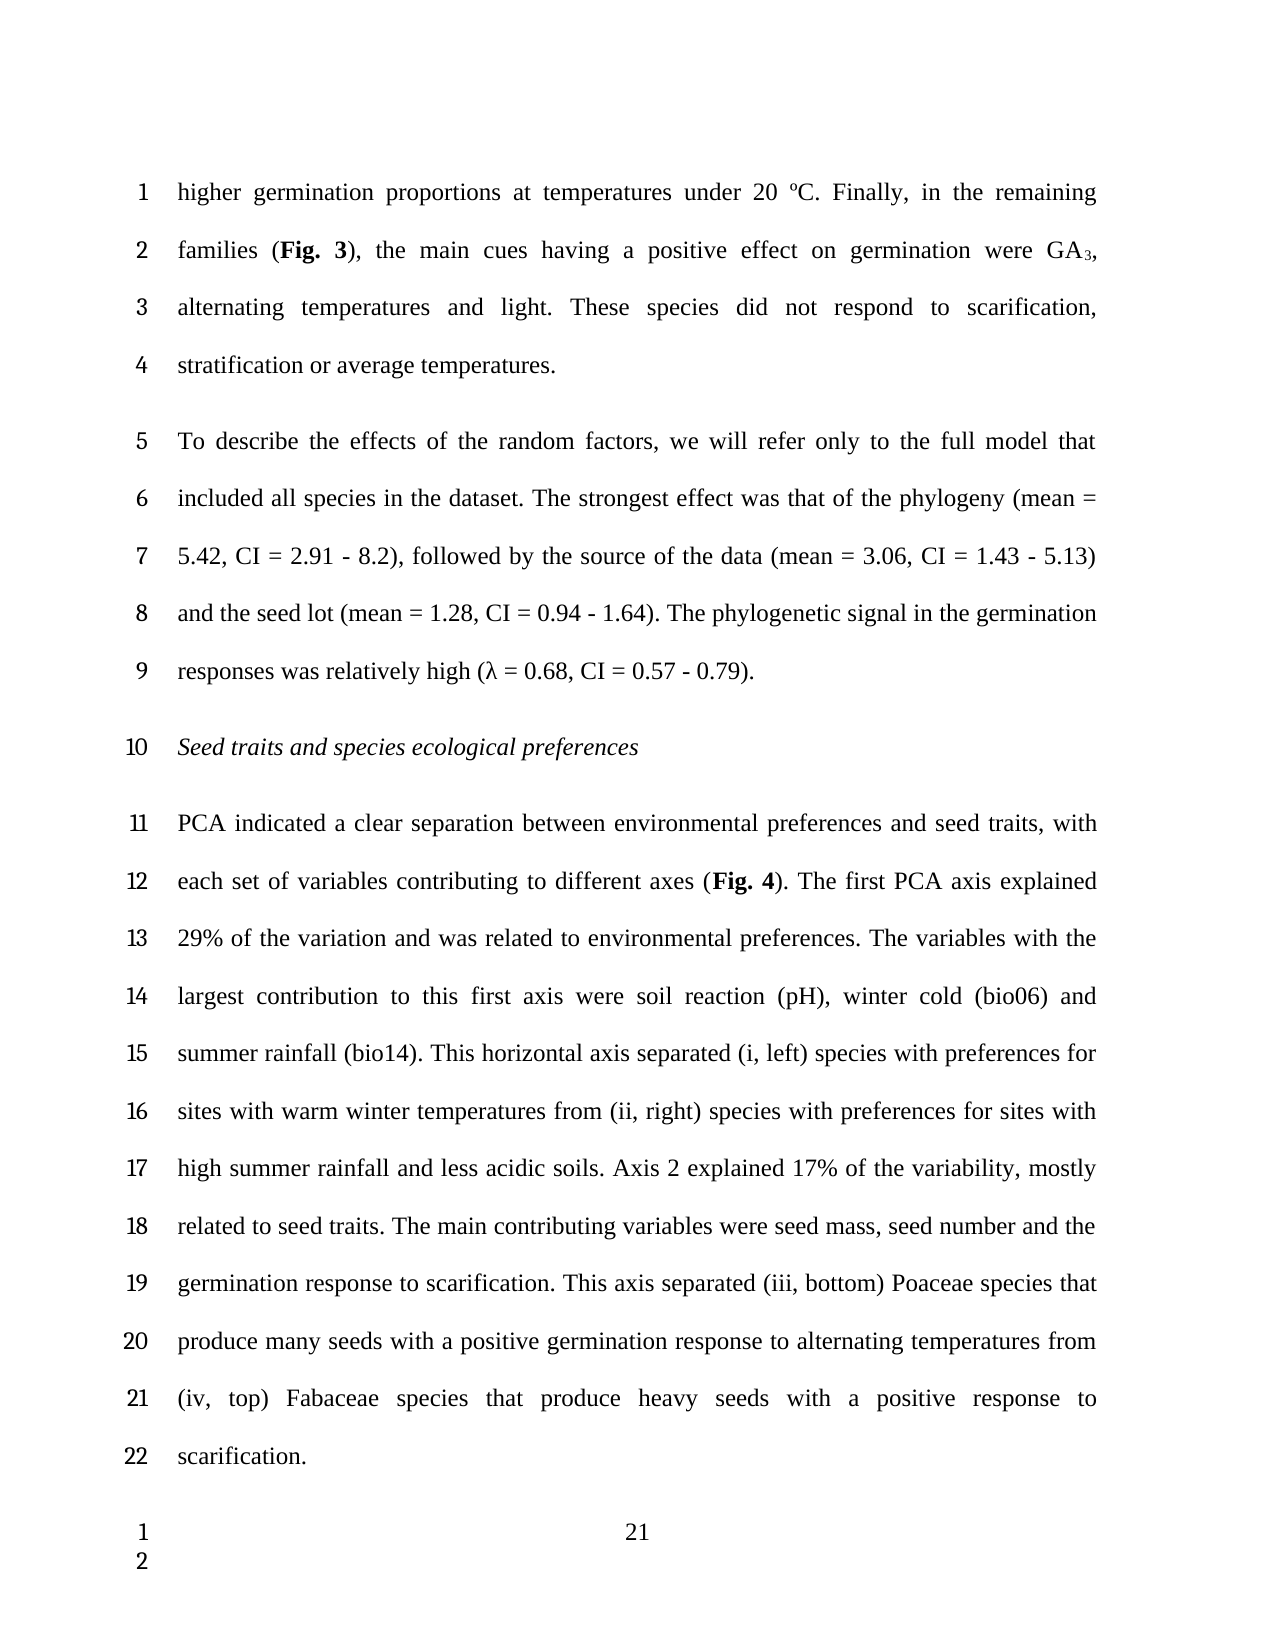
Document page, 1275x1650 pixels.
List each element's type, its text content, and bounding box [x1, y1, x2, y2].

subtitle Seed traits and species ecological preferences [177, 732, 1098, 761]
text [177, 177, 1098, 378]
text PCA indicated a clear separation between environmental preferences and seed traits, with each set of variables contributing to different axes (Fig. 4). The first PCA axis explained 29% of the variation and was related to environmental preferences. The variables with the largest contribution to this first axis were soil reaction (pH), winter cold (bio06) and summer rainfall (bio14). This horizontal axis separated (i, left) species with preferences for sites with warm winter temperatures from (ii, right) species with preferences for sites with high summer rainfall and less acidic soils. Axis 2 explained 17% of the variability, mostly related to seed traits. The main contributing variables were seed mass, seed number and the germination response to scarification. This axis separated (iii, bottom) Poaceae species that produce many seeds with a positive germination response to alternating temperatures from (iv, top) Fabaceae species that produce heavy seeds with a positive response to scarification. [177, 808, 1098, 1470]
text To describe the effects of the random factors, we will refer only to the full model that included all species in the dataset. The strongest effect was that of the phylogeny (mean = 5.42, CI = 2.91 - 8.2), followed by the source of the data (mean = 3.06, CI = 1.43 - 5.13) and the seed lot (mean = 1.28, CI = 0.94 - 1.64). The phylogenetic signal in the germination responses was relatively high (λ = 0.68, CI = 0.57 - 0.79). [177, 426, 1098, 685]
